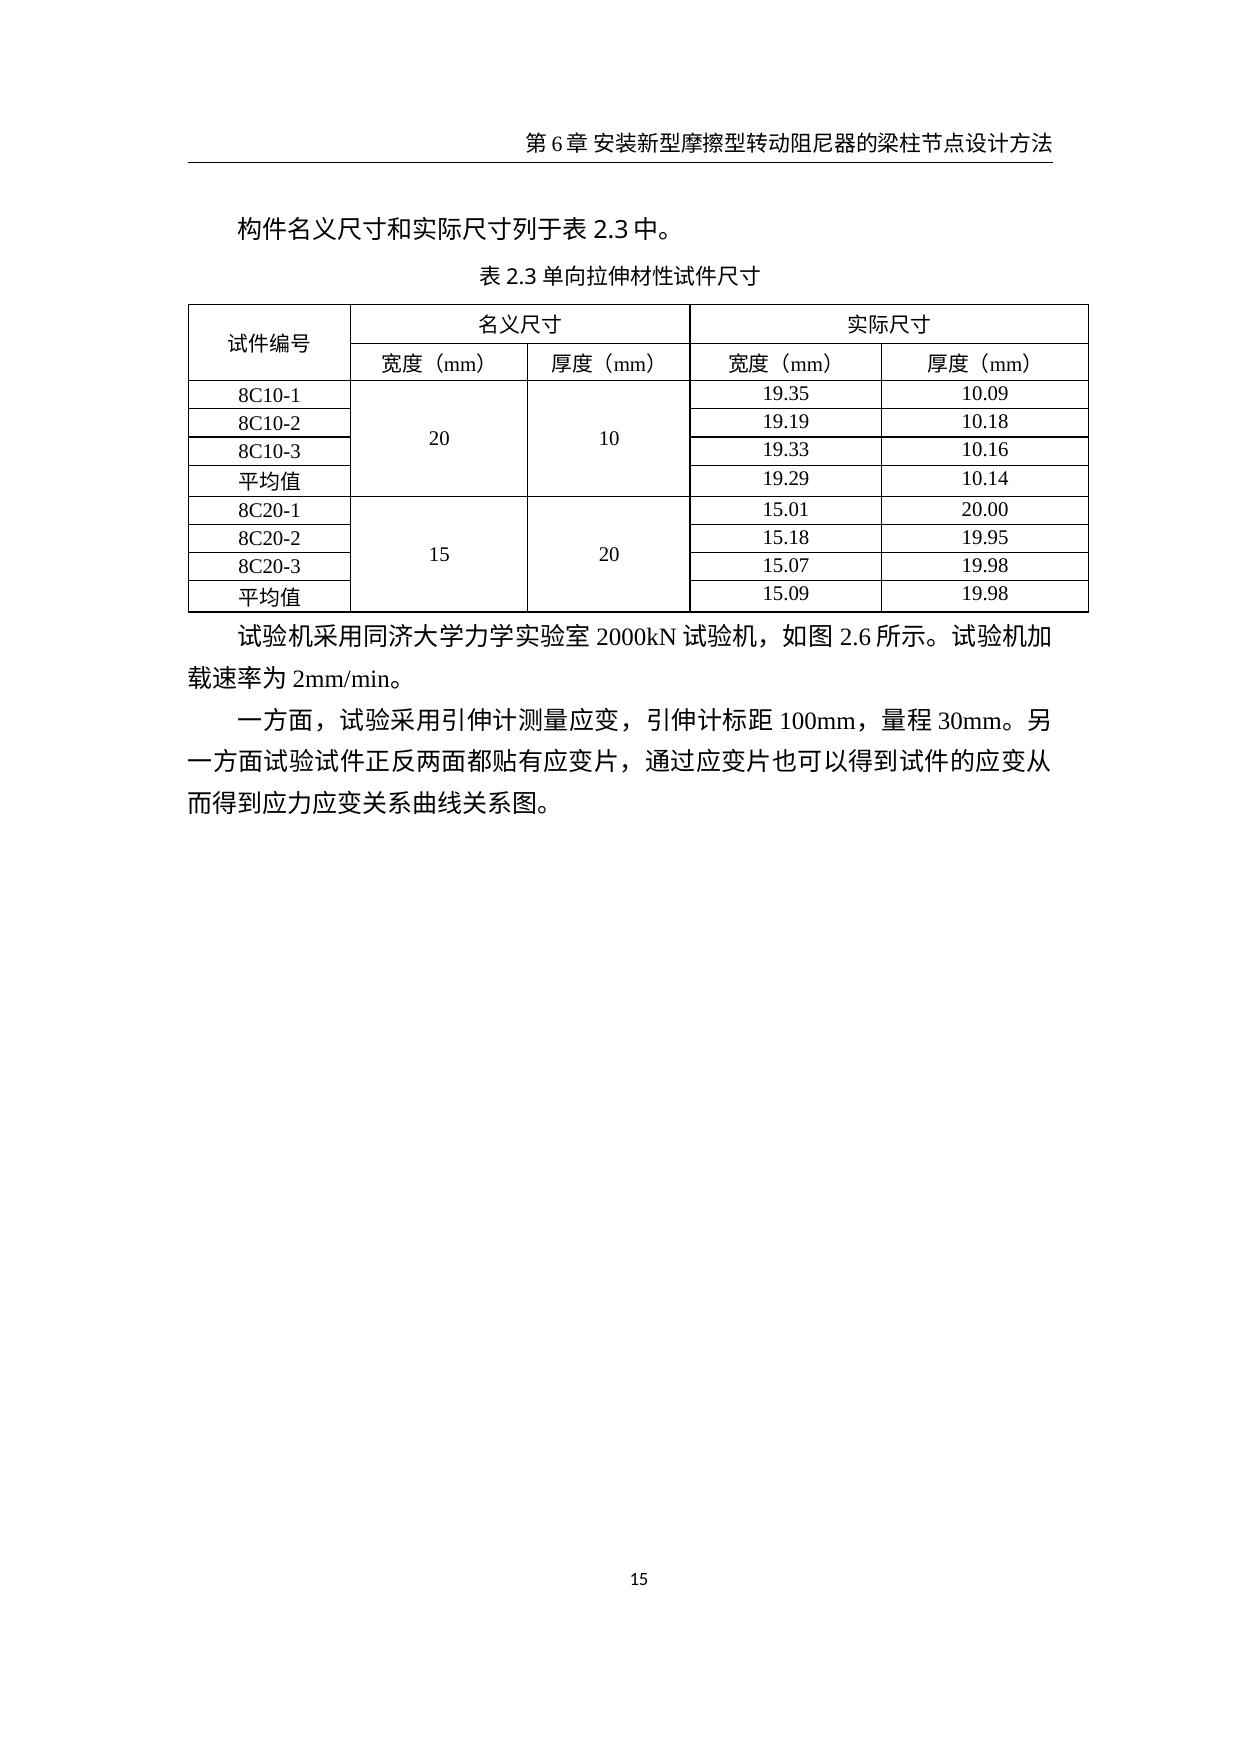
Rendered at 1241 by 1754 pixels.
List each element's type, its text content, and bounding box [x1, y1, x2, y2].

table_cell 19.33 [691, 438, 881, 464]
table_cell 10.14 [882, 466, 1088, 496]
table_cell 平均值 [189, 581, 350, 611]
table_cell 15.07 [691, 553, 881, 580]
table_cell 8C10-2 [189, 409, 350, 436]
table_cell 20 [351, 381, 527, 496]
table_cell 20.00 [882, 497, 1088, 524]
text 表 2.3 单向拉伸材性试件尺寸 [187, 259, 1053, 291]
table_cell 15 [351, 497, 527, 611]
table_cell 8C20-1 [189, 497, 350, 524]
table_header 实际尺寸 [691, 305, 1088, 343]
table_cell 8C20-3 [189, 553, 350, 580]
table_cell 19.29 [691, 466, 881, 496]
table_cell 19.98 [882, 581, 1088, 611]
table_cell 15.01 [691, 497, 881, 524]
table_cell 厚度（mm） [882, 344, 1088, 380]
table_cell 10 [528, 381, 689, 496]
table_cell 宽度（mm） [351, 344, 527, 380]
table_cell 19.19 [691, 409, 881, 436]
table_cell 15.18 [691, 525, 881, 552]
table_cell 平均值 [189, 466, 350, 496]
text 一方面，试验采用引伸计测量应变，引伸计标距100mm，量程30mm。另一方面试验试件正反两面都贴有应变片，通过应变片也可以得到试件的应变从而得到应力应变关系曲线关系图。 [187, 696, 1053, 821]
table_cell 8C10-3 [189, 438, 350, 464]
table_cell 10.16 [882, 438, 1088, 464]
table_cell 10.18 [882, 409, 1088, 436]
table_cell 厚度（mm） [528, 344, 689, 380]
table_cell 10.09 [882, 381, 1088, 408]
table_cell 宽度（mm） [691, 344, 881, 380]
table_header 试件编号 [189, 305, 350, 380]
table_cell 19.35 [691, 381, 881, 408]
table_cell 19.95 [882, 525, 1088, 552]
table_header 名义尺寸 [351, 305, 689, 343]
table_cell 8C20-2 [189, 525, 350, 552]
table_cell 8C10-1 [189, 381, 350, 408]
table_cell 19.98 [882, 553, 1088, 580]
table_cell 20 [528, 497, 689, 611]
text 构件名义尺寸和实际尺寸列于表 2.3中。 [187, 205, 1053, 247]
table_cell 15.09 [691, 581, 881, 611]
